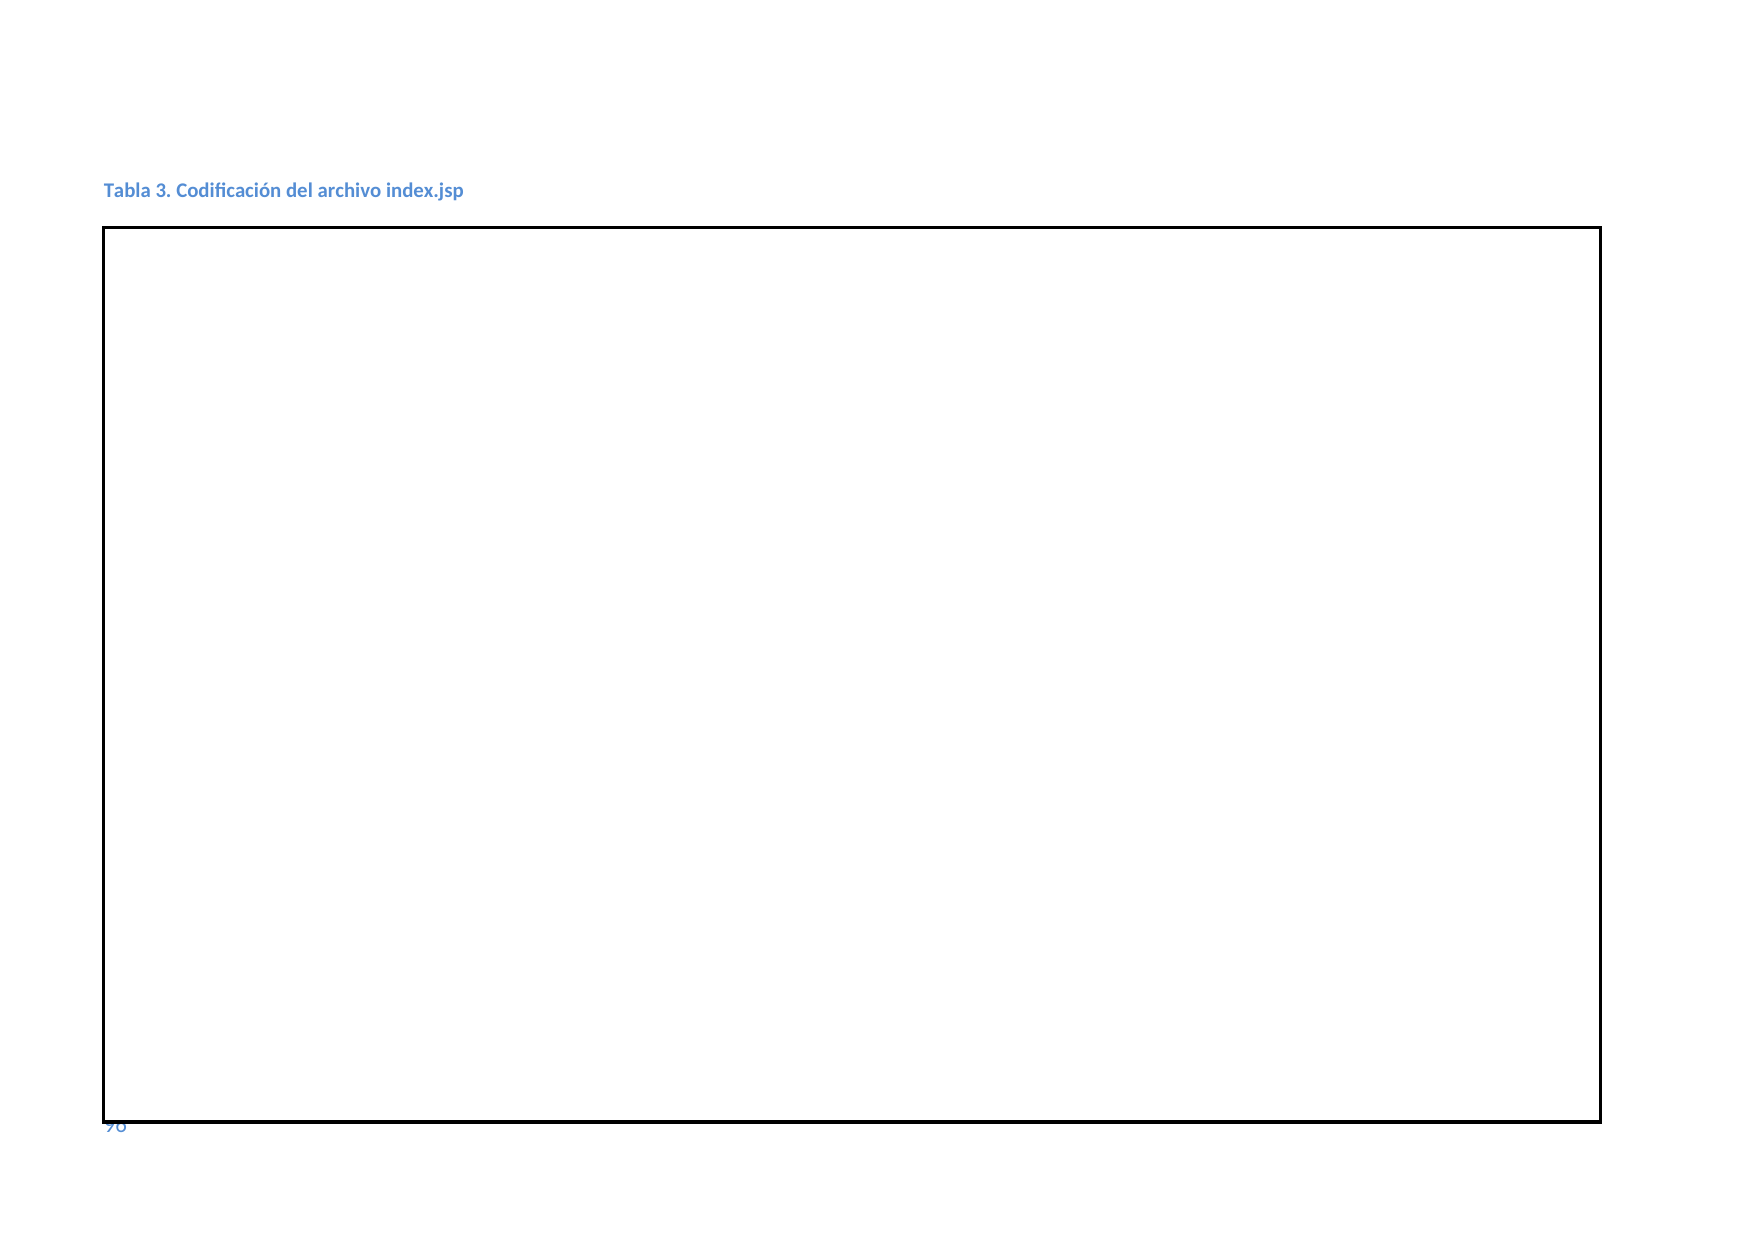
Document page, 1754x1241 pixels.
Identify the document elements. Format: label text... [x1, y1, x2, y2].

text Tabla 3. Codificación del archivo index.jsp [103, 177, 1621, 203]
